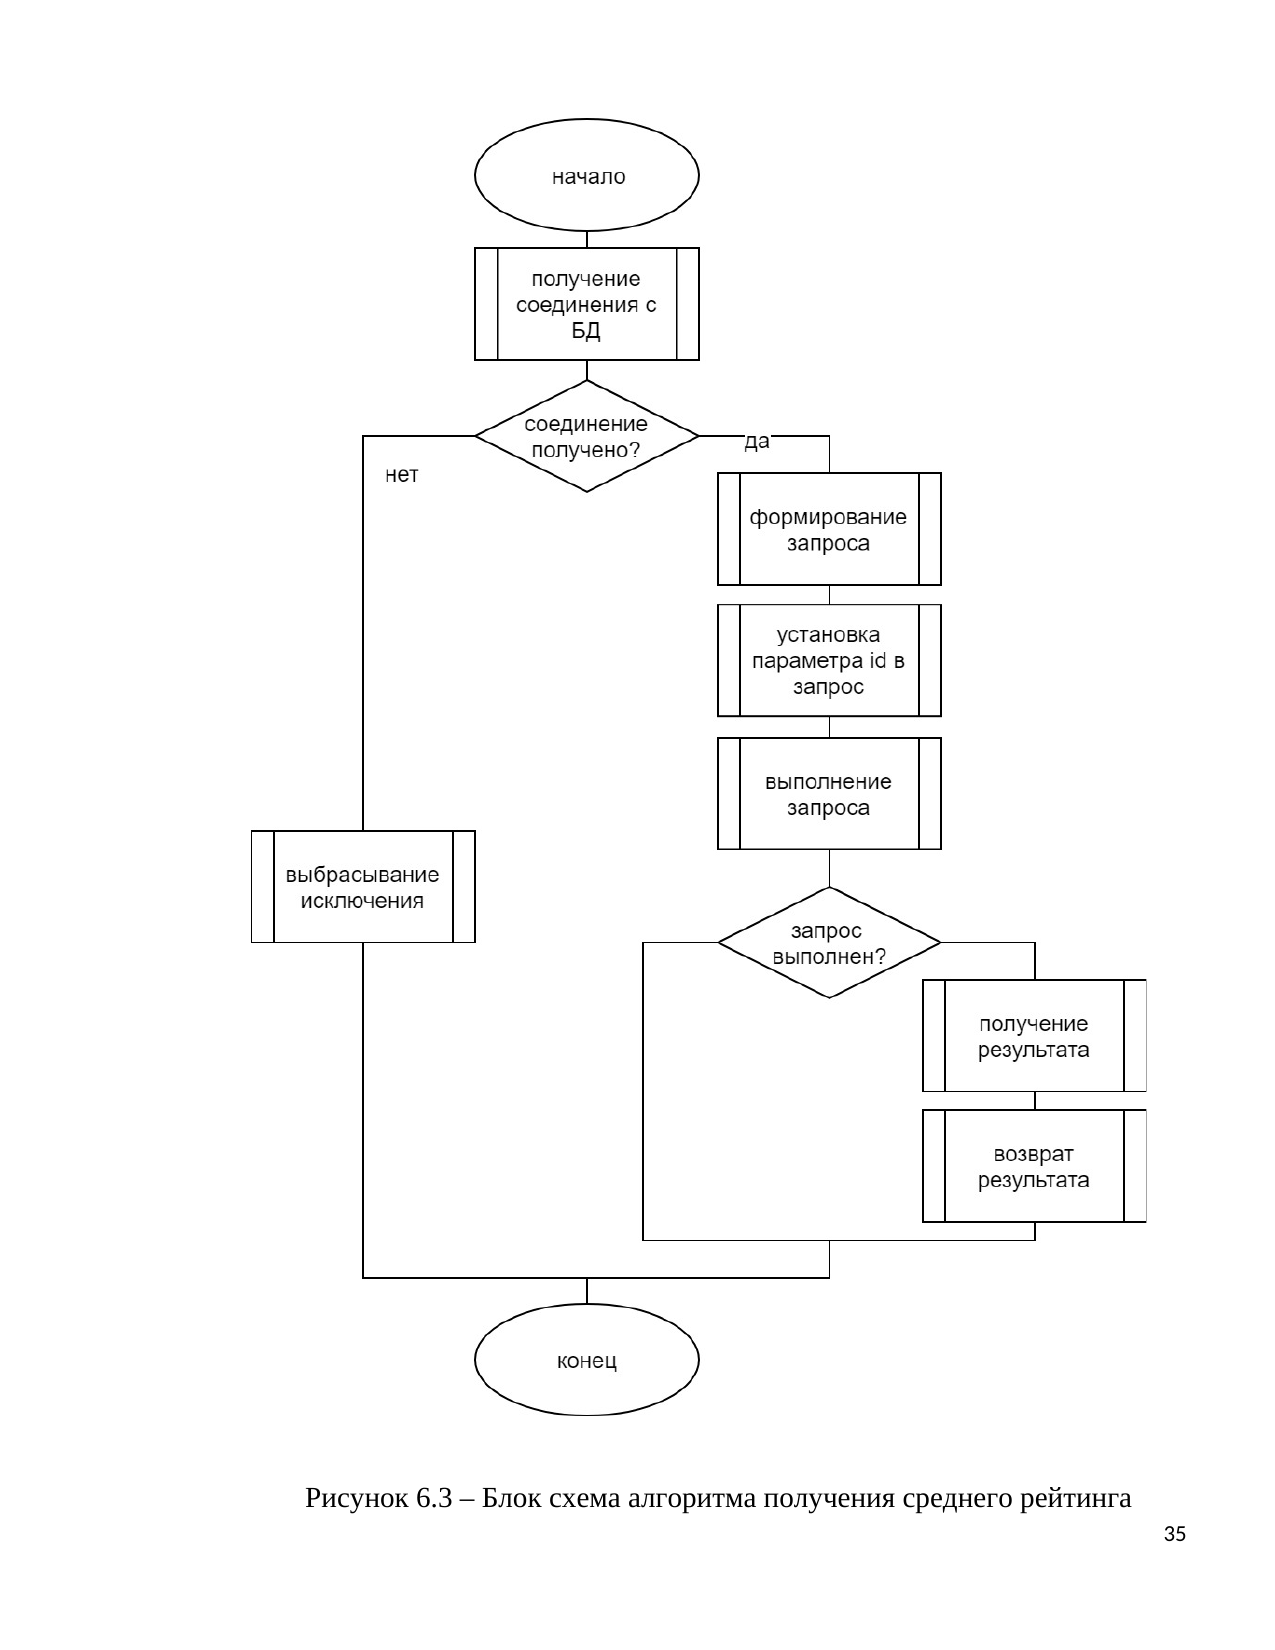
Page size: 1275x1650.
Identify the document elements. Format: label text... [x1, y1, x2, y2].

text Рисунок 6.3 – Блок схема алгоритма получения среднего рейтинга [177, 1480, 1186, 1513]
picture [251, 118, 1147, 1416]
